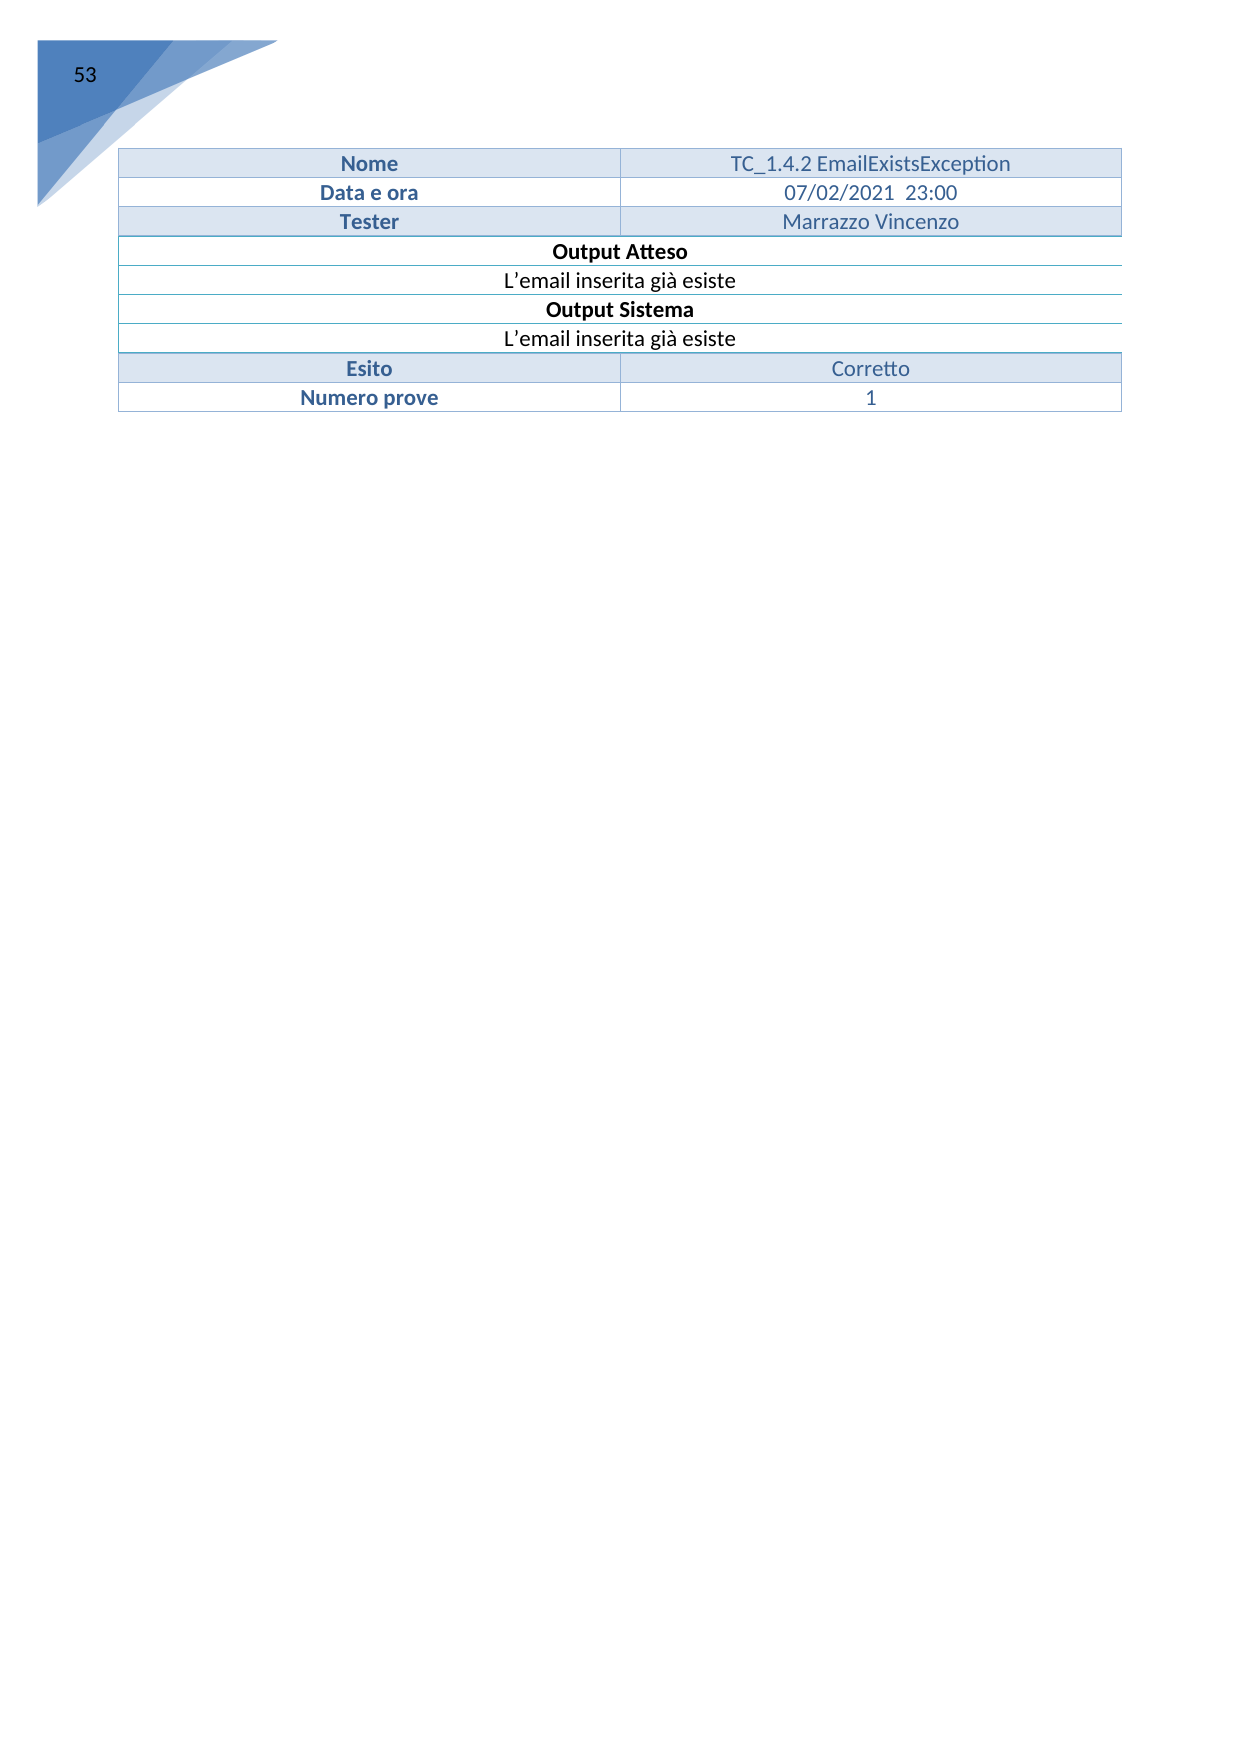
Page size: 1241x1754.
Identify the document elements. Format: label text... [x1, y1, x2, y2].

table_cell Data e ora [119, 178, 620, 206]
table_cell L’email inserita già esiste [119, 324, 1122, 352]
table_cell L’email inserita già esiste [119, 266, 1122, 294]
table_header Output Atteso [119, 237, 1122, 265]
table_cell 07/02/2021 23:00 [621, 178, 1121, 206]
table_header Corretto [621, 354, 1121, 382]
table_cell 1 [621, 383, 1121, 411]
table_cell Marrazzo Vincenzo [621, 207, 1121, 235]
picture [37, 40, 279, 209]
table_cell Output Sistema [119, 295, 1122, 323]
table_header TC_1.4.2 EmailExistsException [621, 149, 1121, 177]
table_header Esito [119, 354, 620, 382]
table_cell Tester [119, 207, 620, 235]
table_cell Numero prove [119, 383, 620, 411]
table_header Nome [119, 149, 620, 177]
